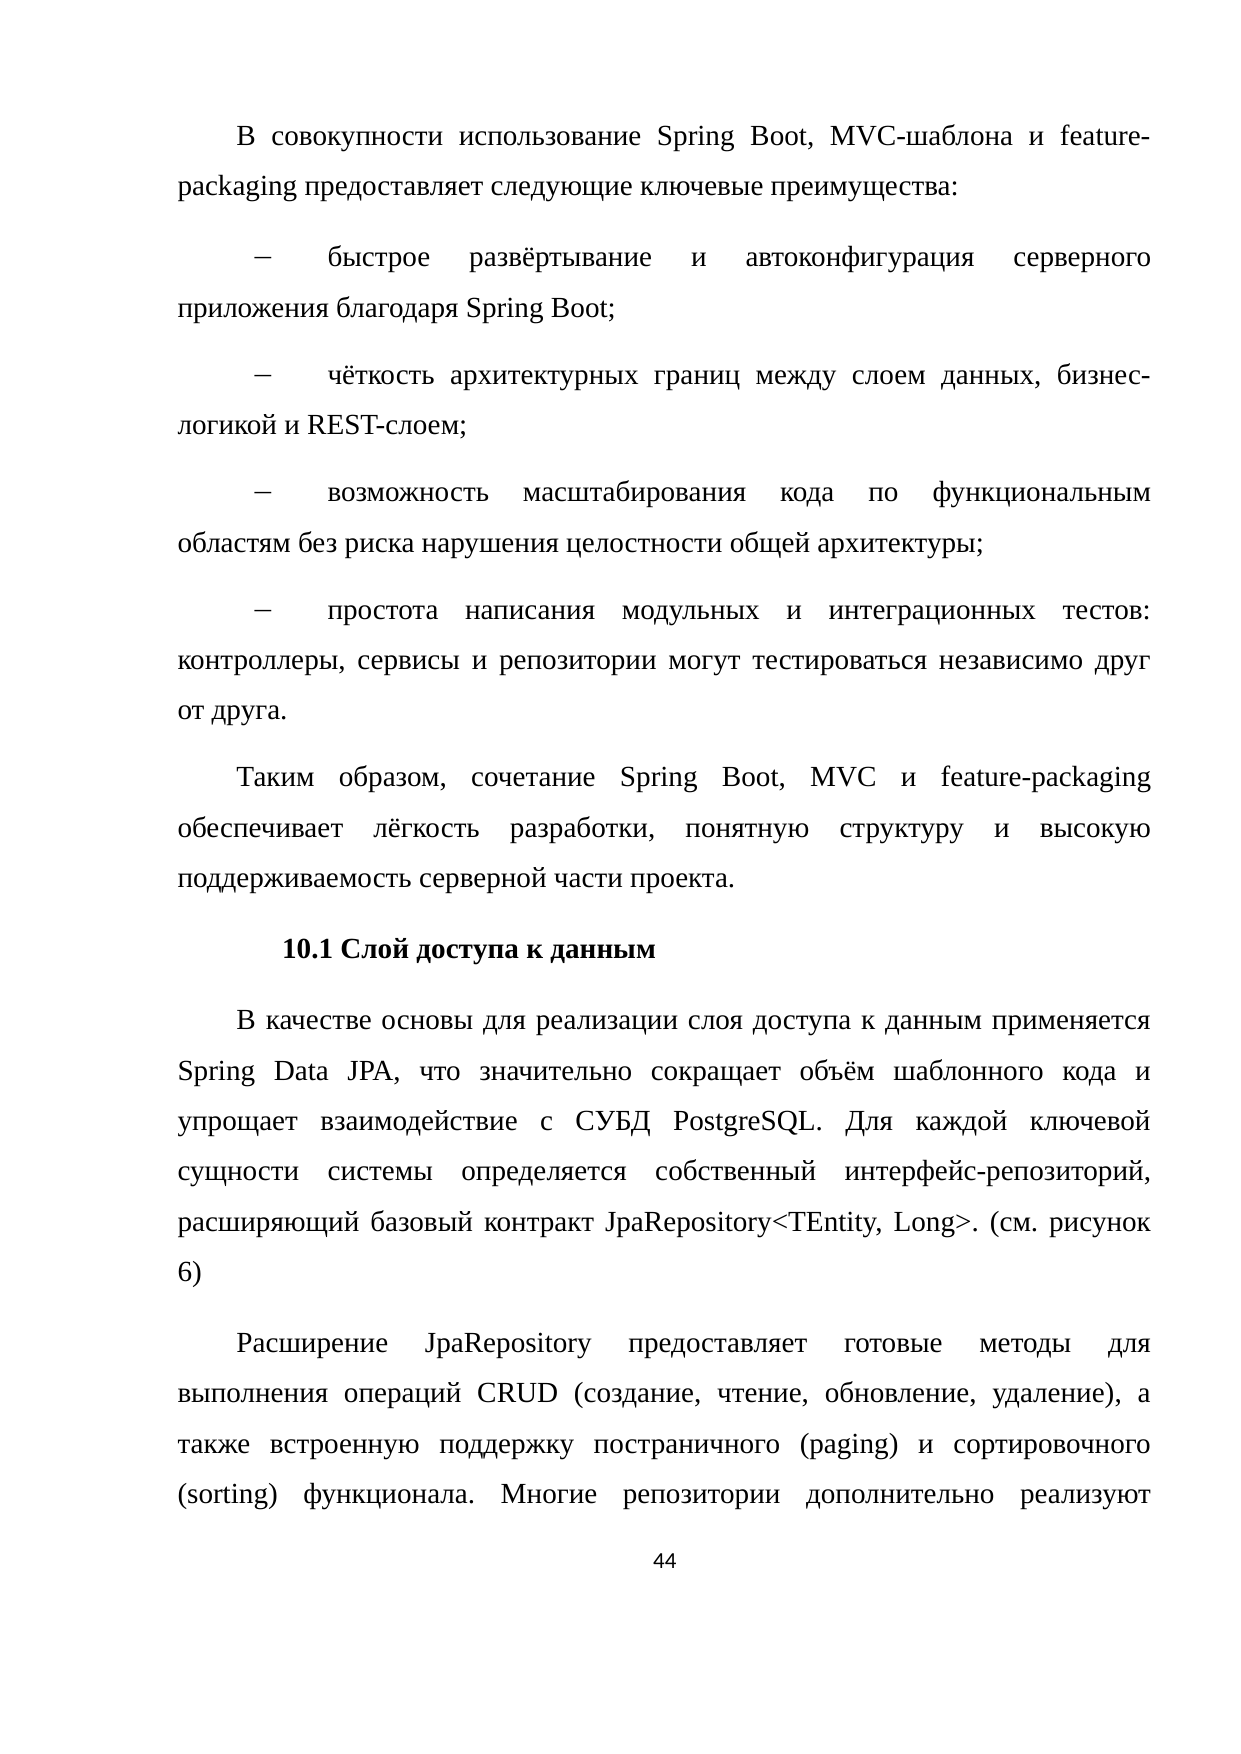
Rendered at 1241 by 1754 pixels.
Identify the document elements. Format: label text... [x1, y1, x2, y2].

text В совокупности использование Spring Boot, MVC-шаблона и feature-packaging предоставляет следующие ключевые преимущества: [177, 118, 1152, 202]
text простота написания модульных и интеграционных тестов: контроллеры, сервисы и репозитории могут тестироваться независимо друг от друга. [177, 592, 1152, 726]
text быстрое развёртывание и автоконфигурация серверного приложения благодаря Spring Boot; [177, 239, 1152, 323]
text Слой доступа к данным [282, 931, 1152, 965]
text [177, 1325, 1152, 1509]
text В качестве основы для реализации слоя доступа к данным применяется Spring Data JPA, что значительно сокращает объём шаблонного кода и упрощает взаимодействие с СУБД PostgreSQL. Для каждой ключевой сущности системы определяется собственный интерфейс-репозиторий, расширяющий базовый контракт JpaRepository<TEntity, Long>. (см. рисунок 6) [177, 1002, 1152, 1287]
text возможность масштабирования кода по функциональным областям без риска нарушения целостности общей архитектуры; [177, 474, 1152, 558]
text чёткость архитектурных границ между слоем данных, бизнес-логикой и REST-слоем; [177, 357, 1152, 441]
text Таким образом, сочетание Spring Boot, MVC и feature-packaging обеспечивает лёгкость разработки, понятную структуру и высокую поддерживаемость серверной части проекта. [177, 759, 1152, 894]
